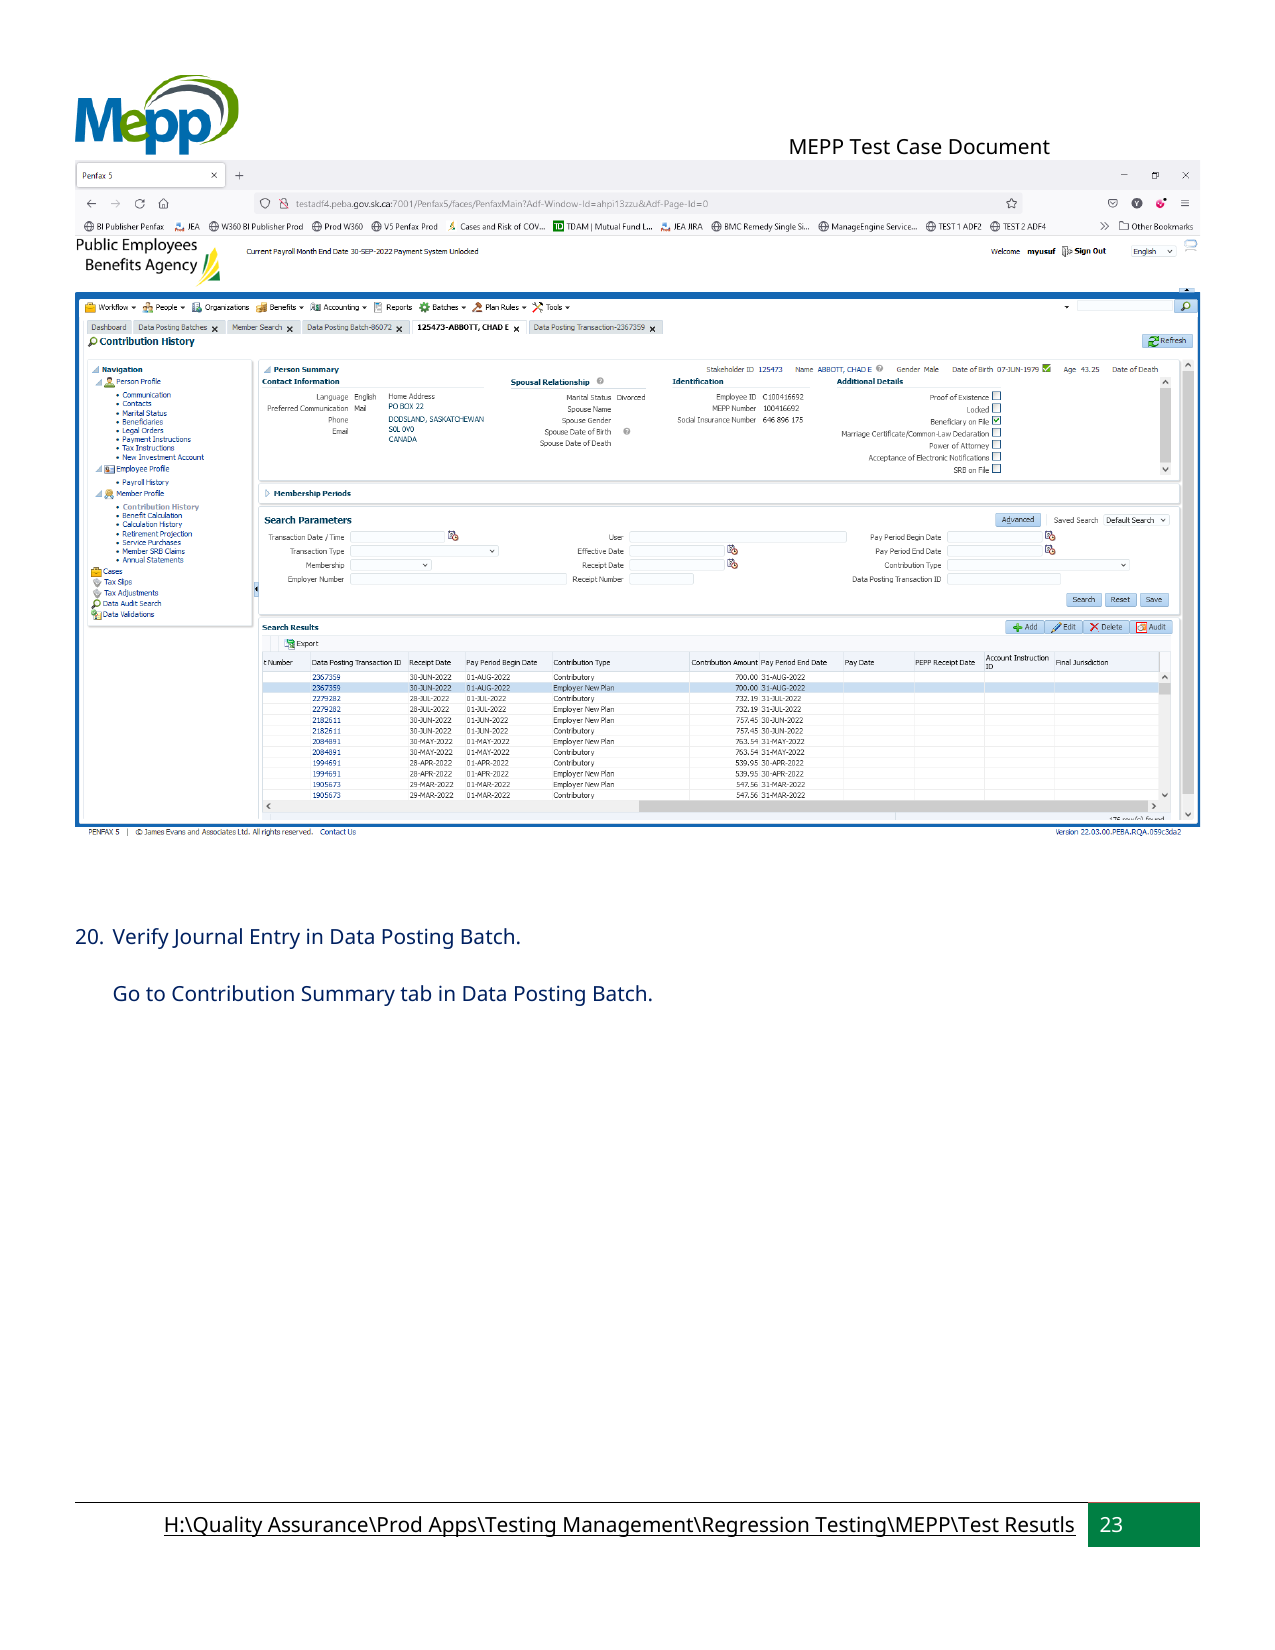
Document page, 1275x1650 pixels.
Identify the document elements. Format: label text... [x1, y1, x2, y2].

text Go to Contribution Summary tab in Data Posting Batch. [112, 979, 1200, 1007]
list Verify Journal Entry in Data Posting Batch. [75, 922, 1200, 950]
picture [75, 75, 239, 155]
picture [75, 160, 1200, 837]
